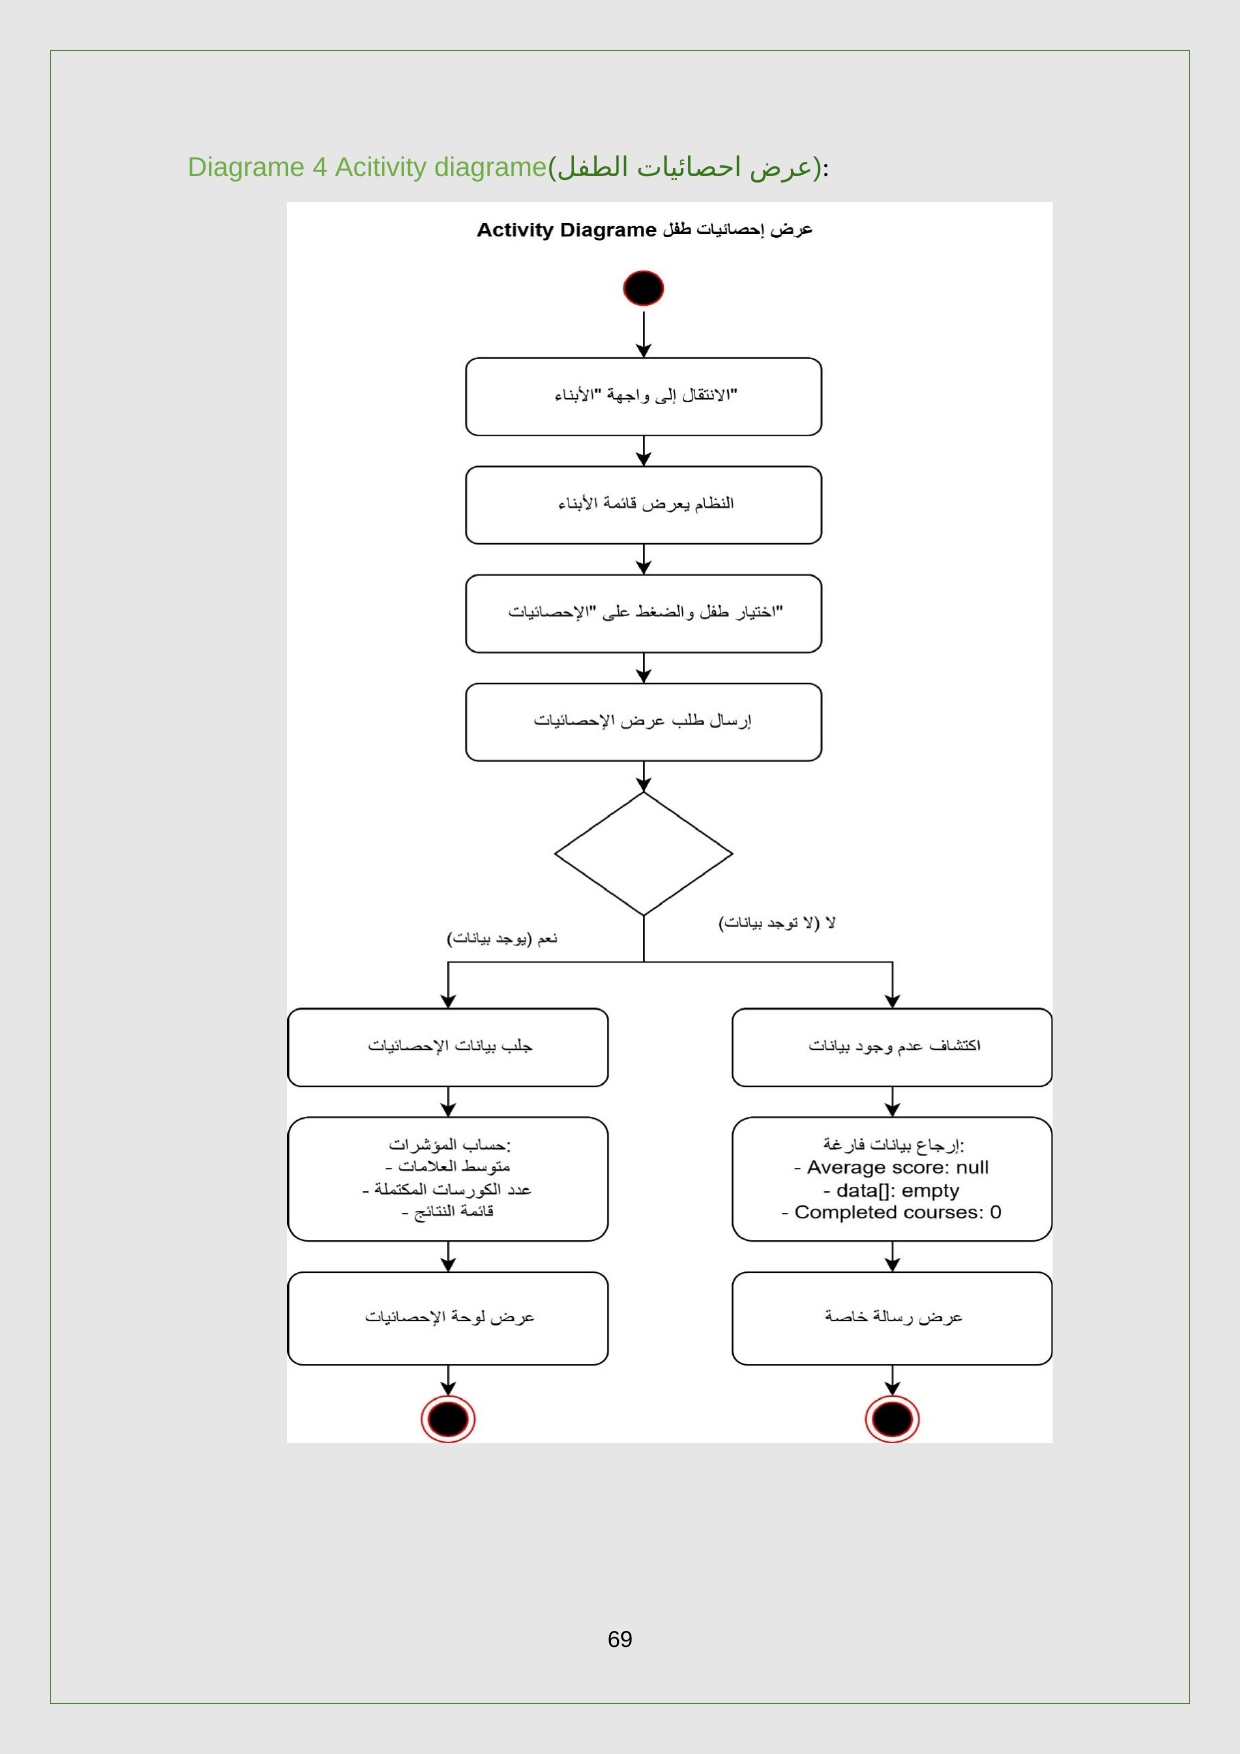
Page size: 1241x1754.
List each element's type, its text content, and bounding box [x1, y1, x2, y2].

text Diagrame 4 Acitivity diagrame(عرض احصائيات الطفل): [187, 150, 1053, 183]
picture [287, 202, 1053, 1443]
